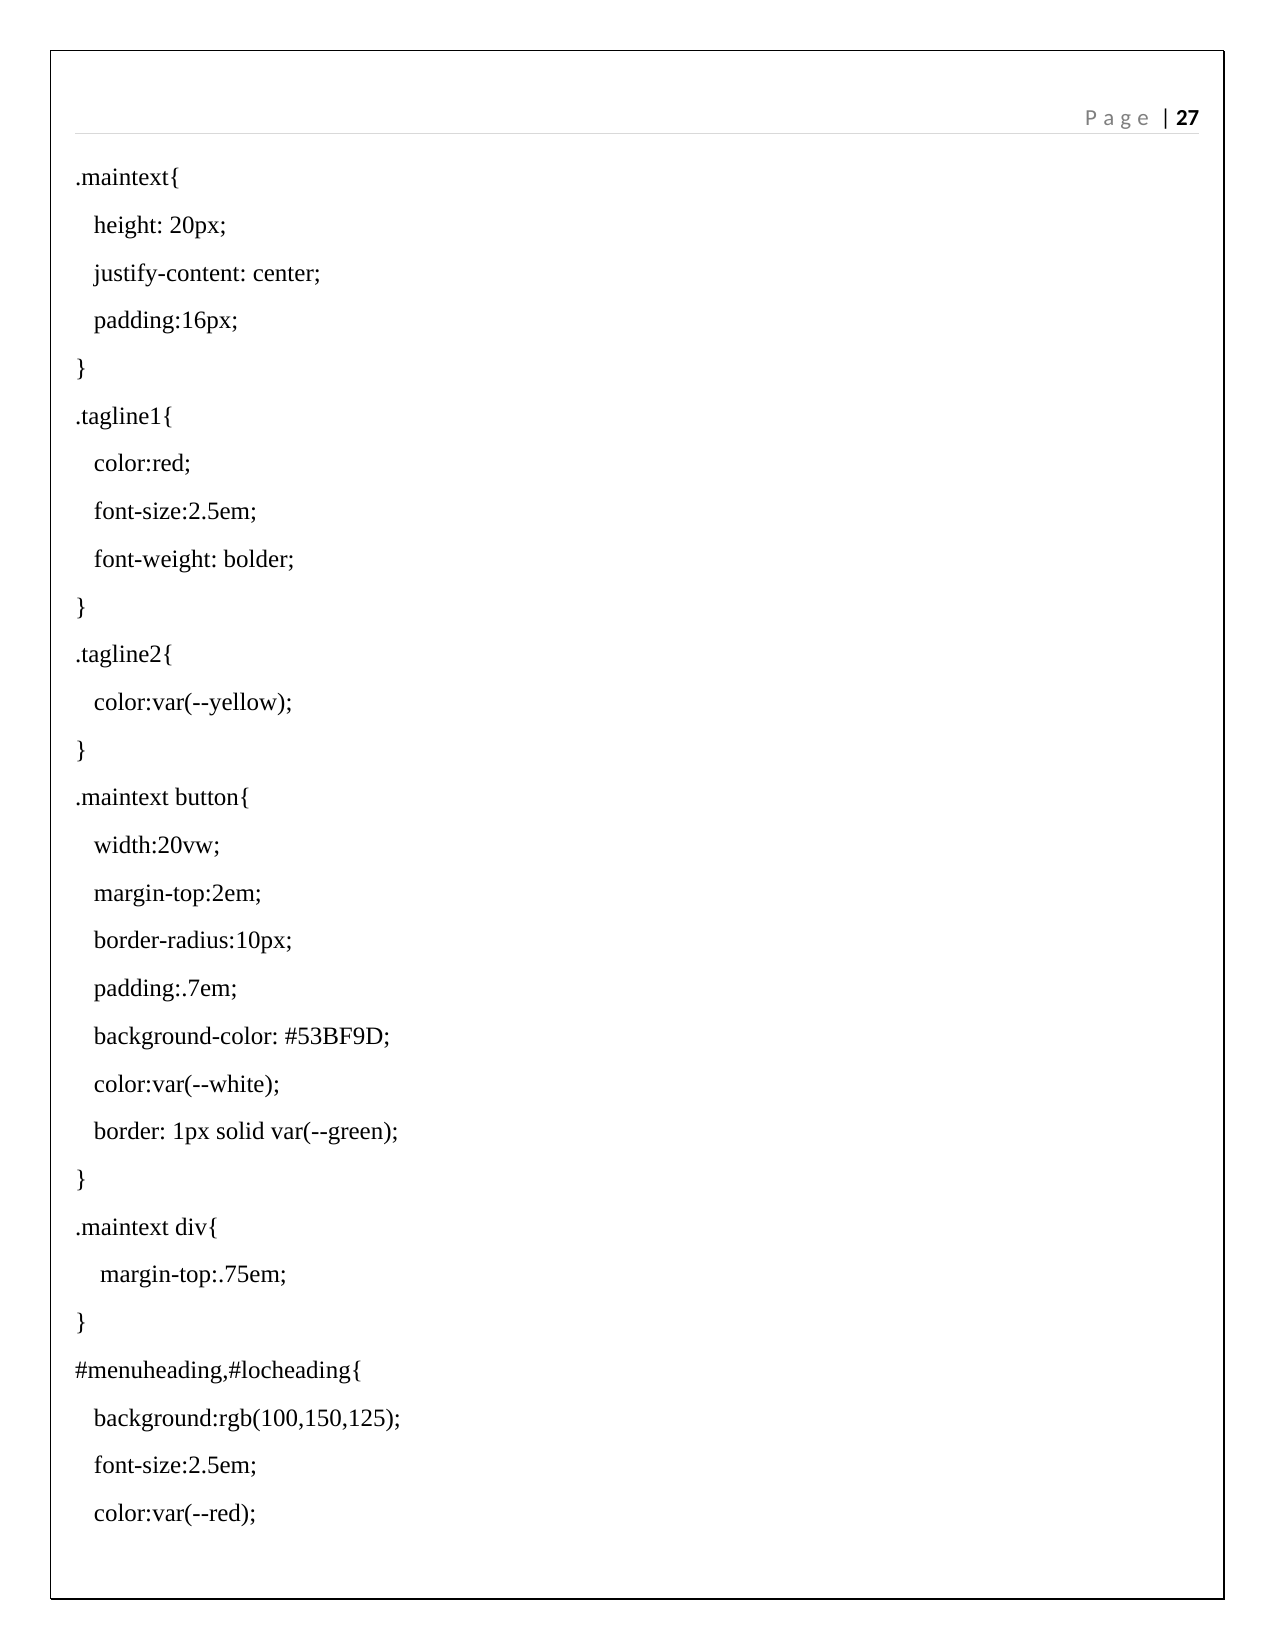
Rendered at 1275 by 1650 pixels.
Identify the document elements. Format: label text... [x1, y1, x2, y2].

text color:var(--yellow); [75, 687, 1199, 716]
text font-size:2.5em; [75, 496, 1199, 525]
text color:var(--red); [75, 1498, 1199, 1527]
text color:red; [75, 448, 1199, 477]
text justify-content: center; [75, 258, 1199, 286]
text .maintext{ [75, 162, 1199, 191]
text padding:.7em; [75, 973, 1199, 1002]
text .tagline1{ [75, 401, 1199, 429]
text .maintext button{ [75, 782, 1199, 811]
text padding:16px; [75, 305, 1199, 334]
text } [75, 1307, 1199, 1336]
text .tagline2{ [75, 639, 1199, 668]
text border-radius:10px; [75, 926, 1199, 954]
text font-size:2.5em; [75, 1450, 1199, 1479]
text } [75, 592, 1199, 620]
text height: 20px; [75, 210, 1199, 239]
text } [75, 1164, 1199, 1193]
text width:20vw; [75, 830, 1199, 859]
text .maintext div{ [75, 1212, 1199, 1241]
text } [75, 735, 1199, 763]
text color:var(--white); [75, 1069, 1199, 1097]
text } [75, 353, 1199, 382]
text margin-top:2em; [75, 878, 1199, 907]
text #menuheading,#locheading{ [75, 1355, 1199, 1384]
text border: 1px solid var(--green); [75, 1116, 1199, 1145]
text background:rgb(100,150,125); [75, 1403, 1199, 1431]
text font-weight: bolder; [75, 544, 1199, 573]
text background-color: #53BF9D; [75, 1021, 1199, 1050]
text margin-top:.75em; [75, 1259, 1199, 1288]
